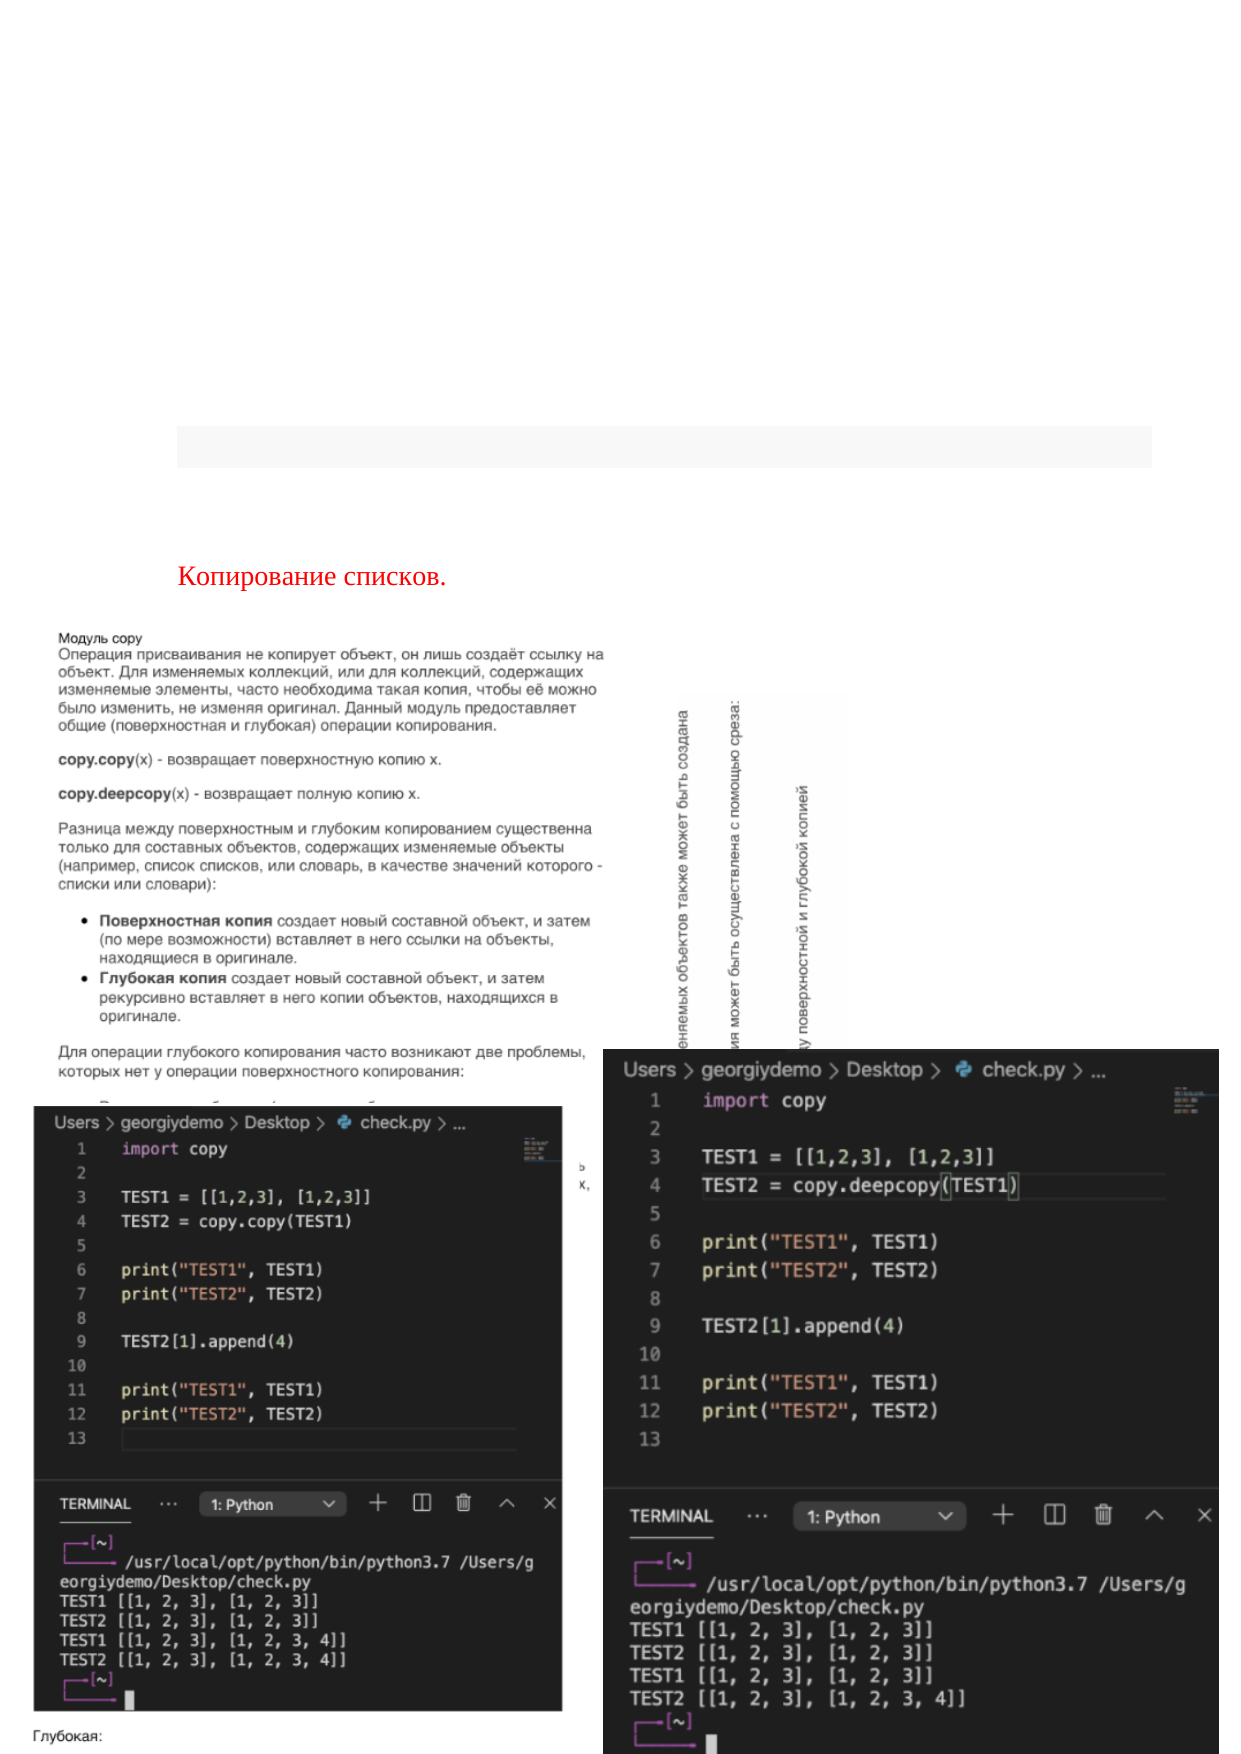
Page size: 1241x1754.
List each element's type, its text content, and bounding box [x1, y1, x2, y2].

text Копирование списков. [177, 559, 679, 592]
picture [9, 627, 1219, 1754]
